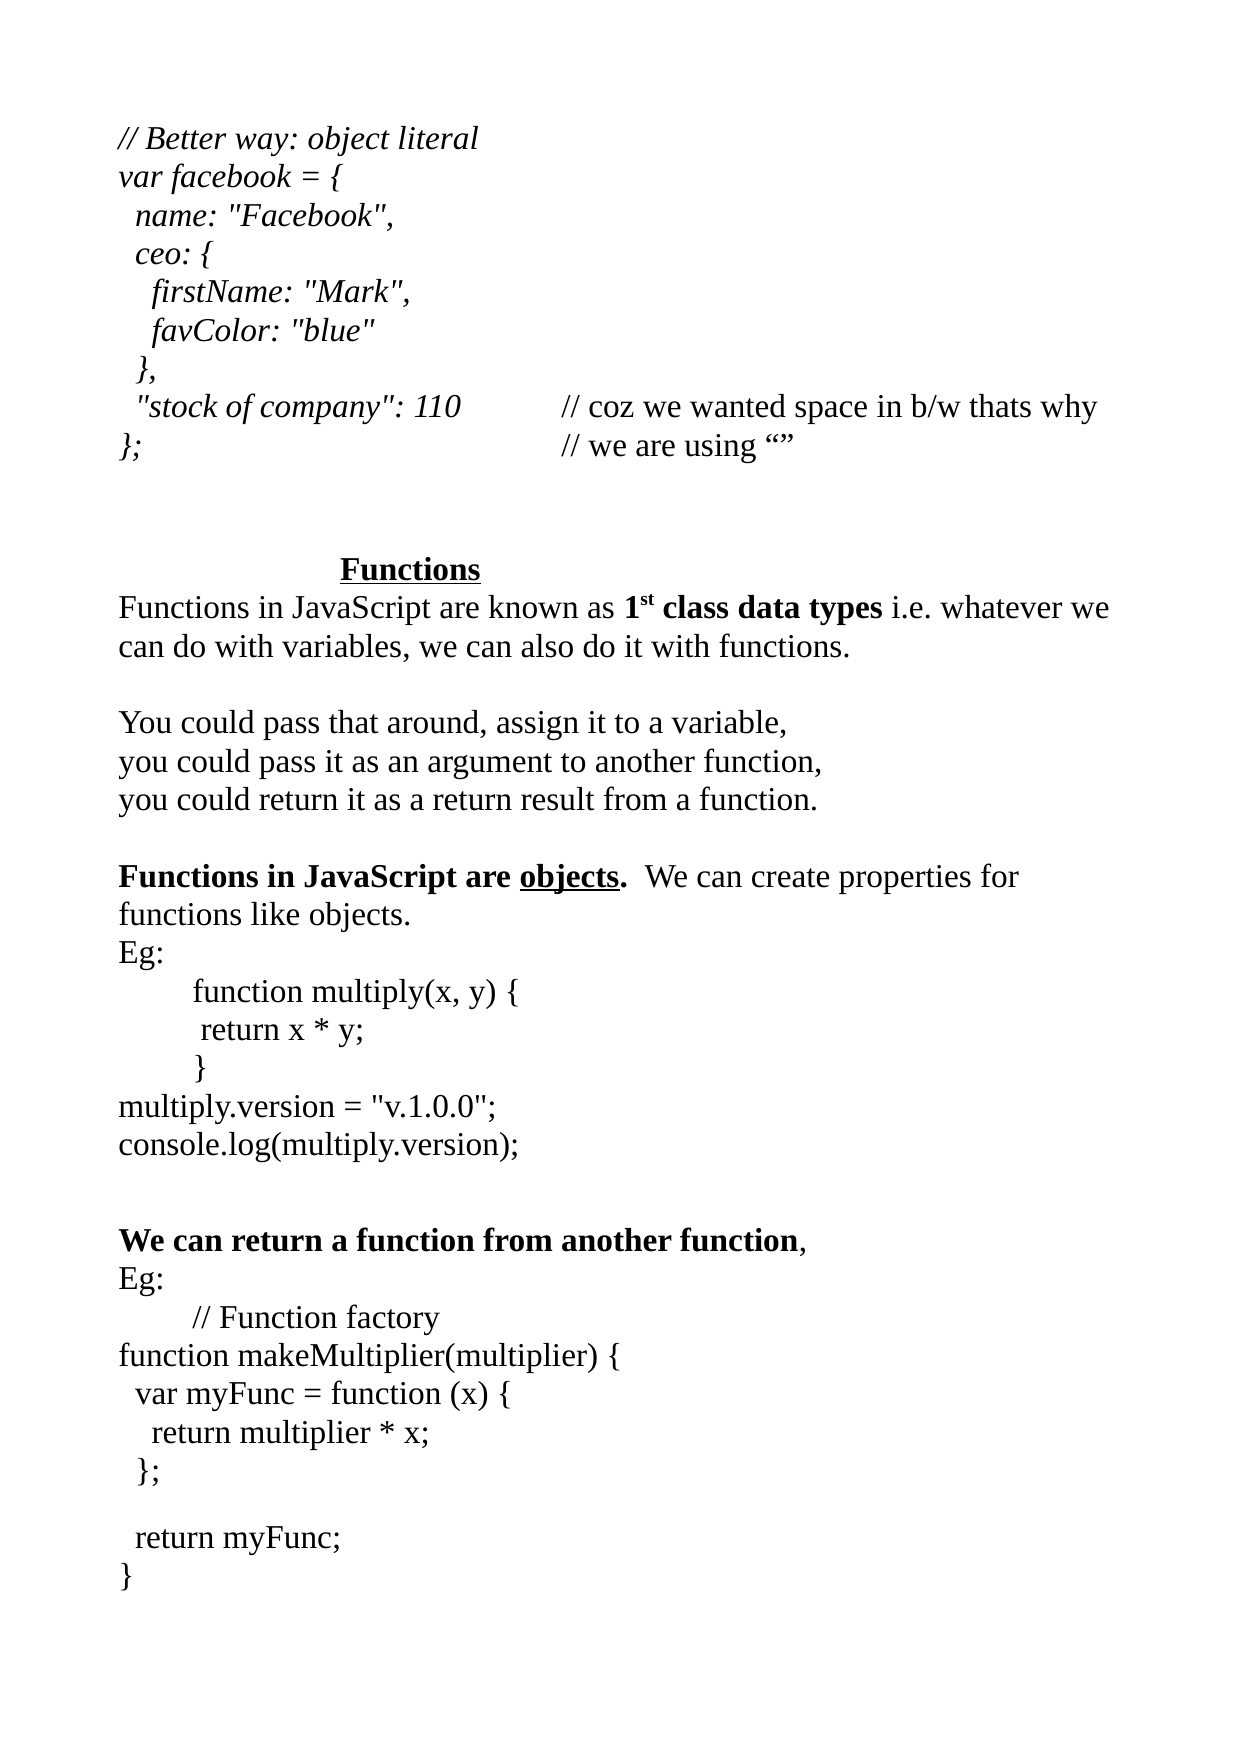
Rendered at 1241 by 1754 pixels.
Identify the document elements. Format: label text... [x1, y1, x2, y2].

text multiply.version = "v.1.0.0"; [118, 1086, 1122, 1124]
text name: "Facebook", [118, 195, 1122, 233]
text favColor: "blue" [118, 310, 1122, 348]
text function multiply(x, y) { [118, 971, 1122, 1009]
text return multiplier * x; [118, 1412, 1122, 1450]
text firstName: "Mark", [118, 271, 1122, 310]
text Functions [118, 549, 1122, 588]
text Functions in JavaScript are objects. We can create properties for functions like objects. [118, 856, 1122, 933]
text function makeMultiplier(multiplier) { [118, 1335, 1122, 1373]
text return myFunc; [118, 1517, 1122, 1556]
text We can return a function from another function, [118, 1220, 1122, 1258]
text // Function factory [118, 1297, 1122, 1335]
text ceo: { [118, 233, 1122, 271]
text Functions in JavaScript are known as 1st class data types i.e. whatever we can do with variables, we can also do it with functions. [118, 588, 1122, 664]
text // Better way: object literal [118, 118, 1122, 156]
text }, [118, 348, 1122, 386]
text Eg: [118, 933, 1122, 971]
text you could pass it as an argument to another function, [118, 741, 1122, 779]
text }; [118, 1450, 1122, 1488]
text } [118, 1556, 1122, 1594]
text you could return it as a return result from a function. [118, 779, 1122, 818]
text Eg: [118, 1258, 1122, 1297]
text "stock of company": 110 // coz we wanted space in b/w thats why }; // we are using “” [118, 386, 1122, 463]
text var facebook = { [118, 156, 1122, 195]
text return x * y; [118, 1009, 1122, 1048]
text You could pass that around, assign it to a variable, [118, 703, 1122, 741]
text console.log(multiply.version); [118, 1124, 1122, 1163]
text var myFunc = function (x) { [118, 1373, 1122, 1412]
text } [118, 1048, 1122, 1086]
